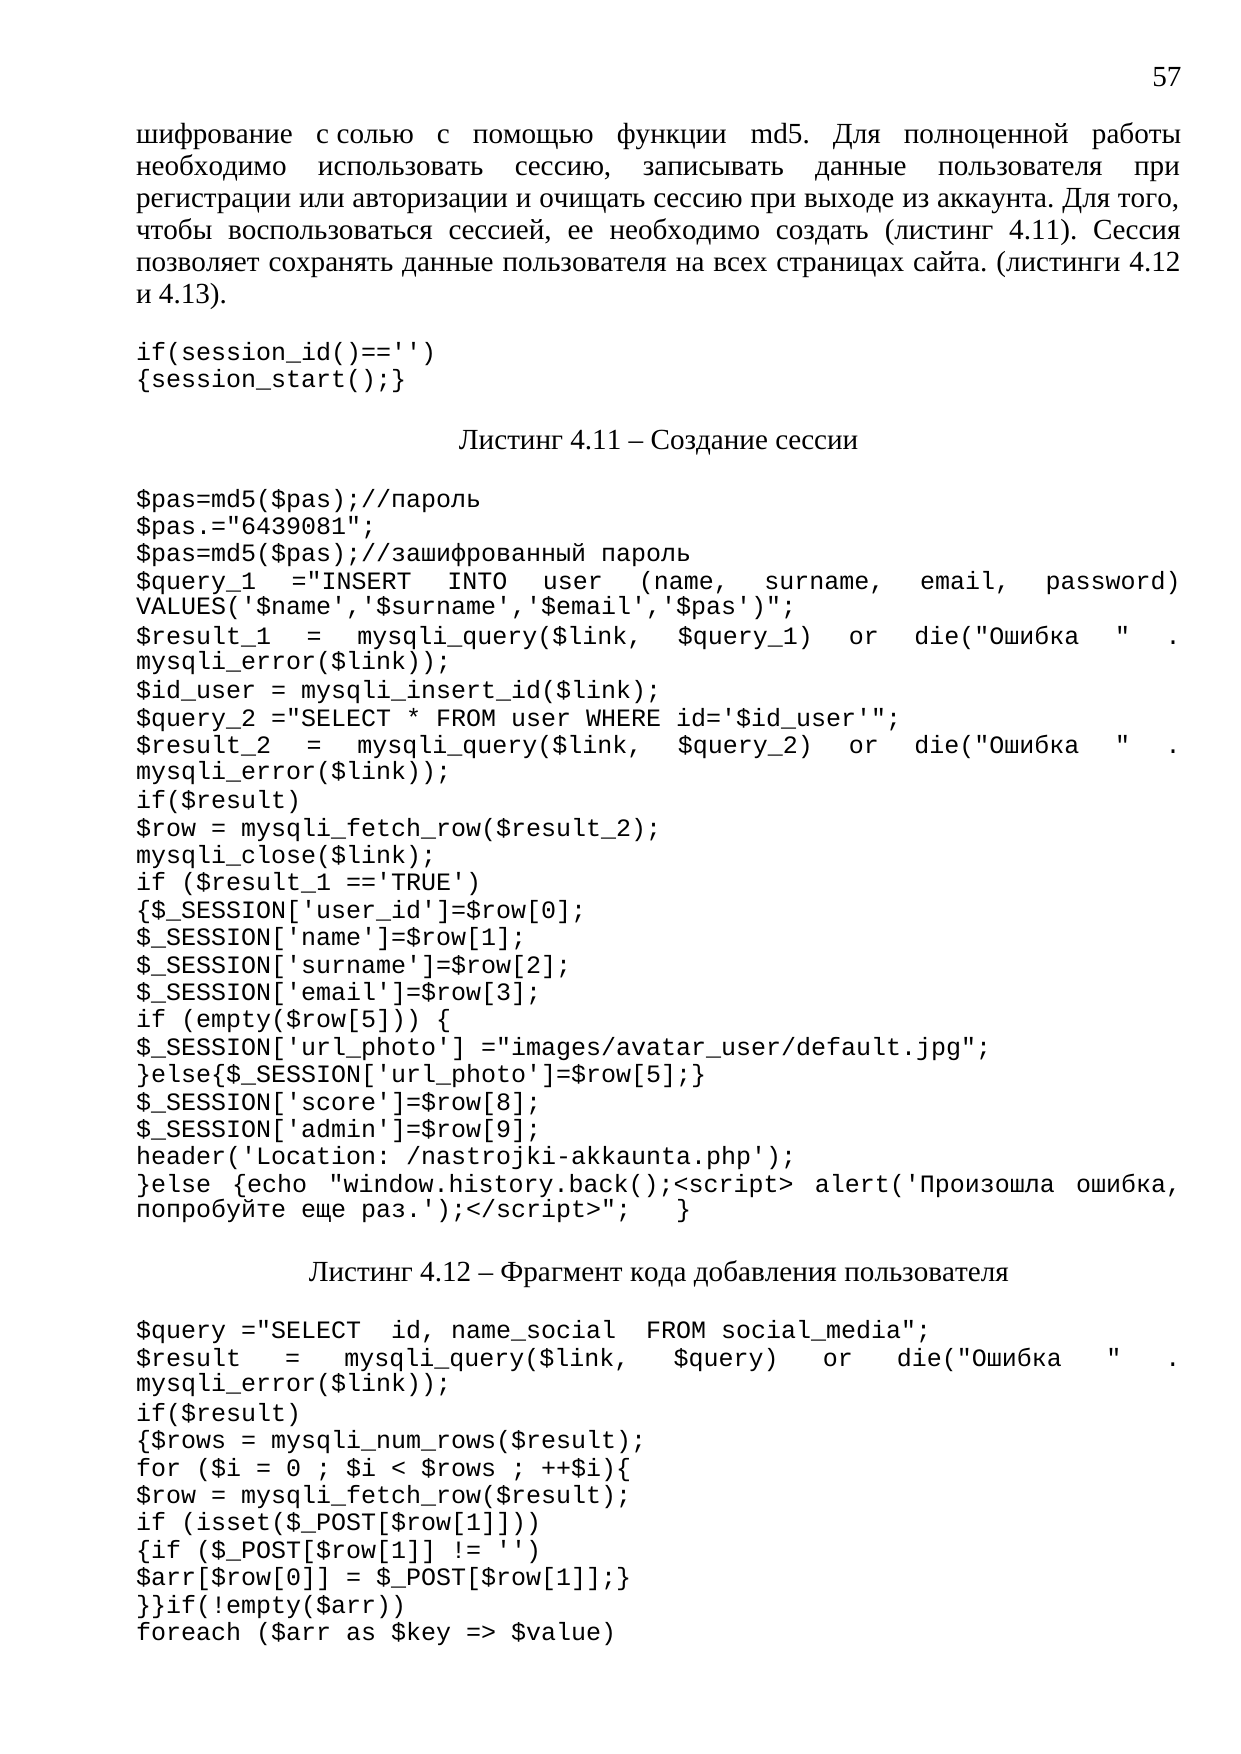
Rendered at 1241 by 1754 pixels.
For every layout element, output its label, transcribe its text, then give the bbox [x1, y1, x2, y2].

text $result = mysqli_query($link, $query) or die("Ошибка " . mysqli_error($link)); [136, 1344, 1181, 1399]
text $row = mysqli_fetch_row($result_2); [136, 814, 1181, 842]
text $query ="SELECT id, name_social FROM social_media"; [136, 1317, 1181, 1344]
text if($result) [136, 787, 1181, 814]
text {$_SESSION['user_id']=$row[0]; [136, 896, 1181, 924]
text $query_1 ="INSERT INTO user (name, surname, email, password) VALUES('$name','$surname','$email','$pas')"; [136, 567, 1181, 622]
text Листинг 4.11 – Создание сессии [136, 422, 1181, 456]
text $pas=md5($pas);//зашифрованный пароль [136, 540, 1181, 567]
text for ($i = 0 ; $i < $rows ; ++$i){ [136, 1454, 1181, 1482]
text $query_2 ="SELECT * FROM user WHERE id='$id_user'"; [136, 704, 1181, 732]
text if(session_id()=='') [136, 338, 1181, 366]
text {if ($_POST[$row[1]] != '') [136, 1536, 1181, 1564]
text $_SESSION['surname']=$row[2]; [136, 951, 1181, 978]
text foreach ($arr as $key => $value) [136, 1618, 1181, 1646]
text {session_start();} [136, 366, 1181, 393]
text $result_2 = mysqli_query($link, $query_2) or die("Ошибка " . mysqli_error($link)); [136, 732, 1181, 787]
text $id_user = mysqli_insert_id($link); [136, 677, 1181, 704]
text if (empty($row[5])) { [136, 1006, 1181, 1033]
text if ($result_1 =='TRUE') [136, 869, 1181, 896]
text {$rows = mysqli_num_rows($result); [136, 1427, 1181, 1454]
text header('Location: /nastrojki-akkaunta.php'); [136, 1143, 1181, 1170]
text }}if(!empty($arr)) [136, 1591, 1181, 1618]
text mysqli_close($link); [136, 842, 1181, 869]
text $_SESSION['name']=$row[1]; [136, 924, 1181, 951]
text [136, 118, 1181, 309]
text }else{$_SESSION['url_photo']=$row[5];} [136, 1061, 1181, 1088]
text Листинг 4.12 – Фрагмент кода добавления пользователя [136, 1254, 1181, 1288]
text $row = mysqli_fetch_row($result); [136, 1482, 1181, 1509]
text $arr[$row[0]] = $_POST[$row[1]];} [136, 1564, 1181, 1591]
text $_SESSION['admin']=$row[9]; [136, 1116, 1181, 1143]
text $_SESSION['score']=$row[8]; [136, 1088, 1181, 1116]
text $result_1 = mysqli_query($link, $query_1) or die("Ошибка " . mysqli_error($link)); [136, 622, 1181, 677]
text $_SESSION['url_photo'] ="images/avatar_user/default.jpg"; [136, 1033, 1181, 1061]
text $pas.="6439081"; [136, 512, 1181, 540]
text if($result) [136, 1399, 1181, 1427]
text }else {echo "window.history.back();<script> alert('Произошла ошибка, попробуйте еще раз.');</script>"; } [136, 1170, 1181, 1225]
text if (isset($_POST[$row[1]])) [136, 1509, 1181, 1536]
text $pas=md5($pas);//пароль [136, 485, 1181, 512]
text $_SESSION['email']=$row[3]; [136, 978, 1181, 1006]
